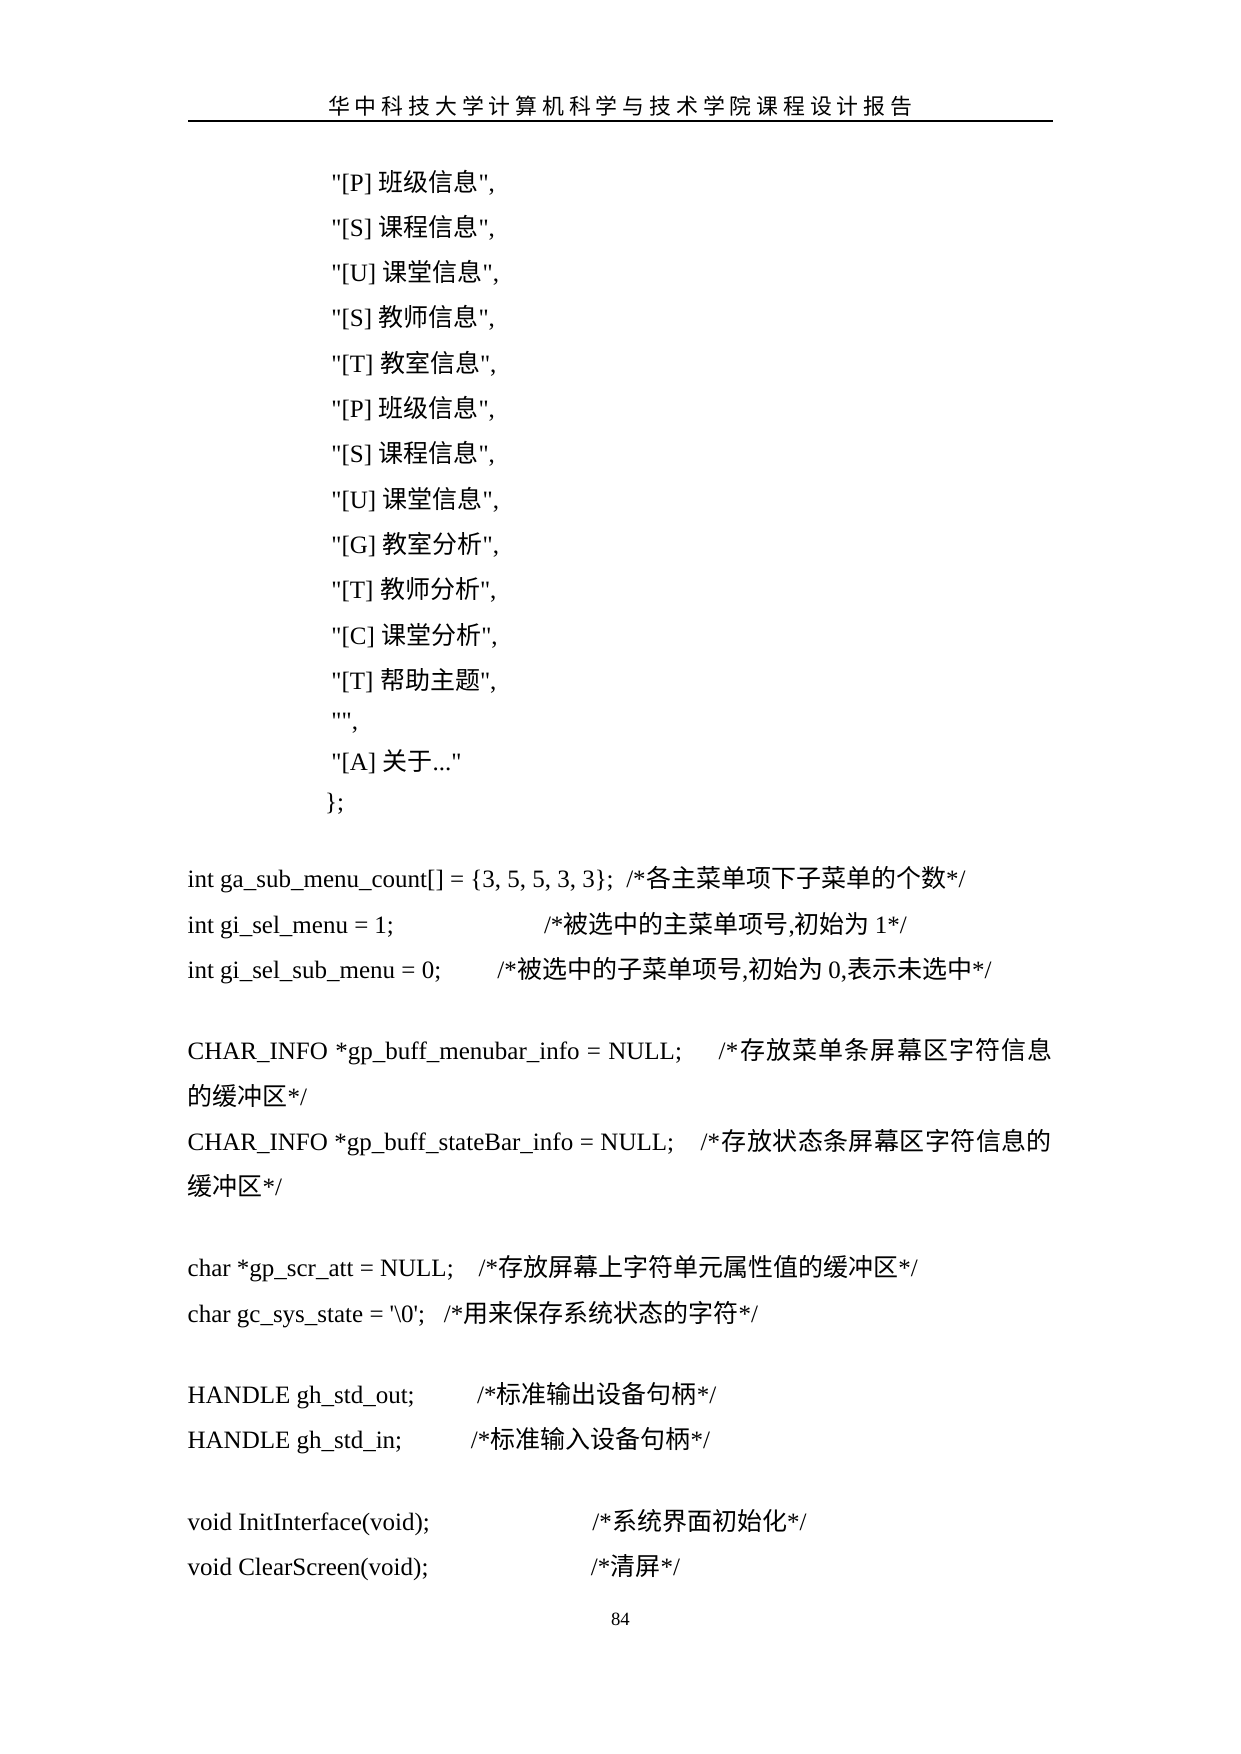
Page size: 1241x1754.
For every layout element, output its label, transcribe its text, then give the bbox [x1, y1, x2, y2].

text char gc_sys_state = '\0'; /*用来保存系统状态的字符*/ [187, 1293, 1053, 1329]
text "[T] 教室信息", [187, 343, 1053, 379]
text CHAR_INFO *gp_buff_menubar_info = NULL; /*存放菜单条屏幕区字符信息的缓冲区*/ [187, 1031, 1053, 1112]
text "[G] 教室分析", [187, 524, 1053, 561]
text "[S] 课程信息", [187, 434, 1053, 470]
text HANDLE gh_std_out; /*标准输出设备句柄*/ [187, 1374, 1053, 1411]
text "[C] 课堂分析", [187, 615, 1053, 651]
text "[T] 教师分析", [187, 570, 1053, 606]
text "[A] 关于..." [187, 742, 1053, 778]
text "[P] 班级信息", [187, 388, 1053, 425]
text void ClearScreen(void); /*清屏*/ [187, 1546, 1053, 1583]
text int ga_sub_menu_count[] = {3, 5, 5, 3, 3}; /*各主菜单项下子菜单的个数*/ [187, 859, 1053, 895]
text void InitInterface(void); /*系统界面初始化*/ [187, 1501, 1053, 1537]
text CHAR_INFO *gp_buff_stateBar_info = NULL; /*存放状态条屏幕区字符信息的缓冲区*/ [187, 1121, 1053, 1203]
text "[P] 班级信息", [187, 162, 1053, 198]
text int gi_sel_menu = 1; /*被选中的主菜单项号,初始为1*/ [187, 904, 1053, 940]
text "[S] 课程信息", [187, 207, 1053, 243]
text HANDLE gh_std_in; /*标准输入设备句柄*/ [187, 1420, 1053, 1456]
text }; [187, 787, 1053, 816]
text "[U] 课堂信息", [187, 253, 1053, 289]
text "[S] 教师信息", [187, 298, 1053, 334]
text "", [187, 706, 1053, 734]
text char *gp_scr_att = NULL; /*存放屏幕上字符单元属性值的缓冲区*/ [187, 1248, 1053, 1284]
text "[T] 帮助主题", [187, 660, 1053, 697]
text "[U] 课堂信息", [187, 479, 1053, 515]
text int gi_sel_sub_menu = 0; /*被选中的子菜单项号,初始为0,表示未选中*/ [187, 949, 1053, 986]
